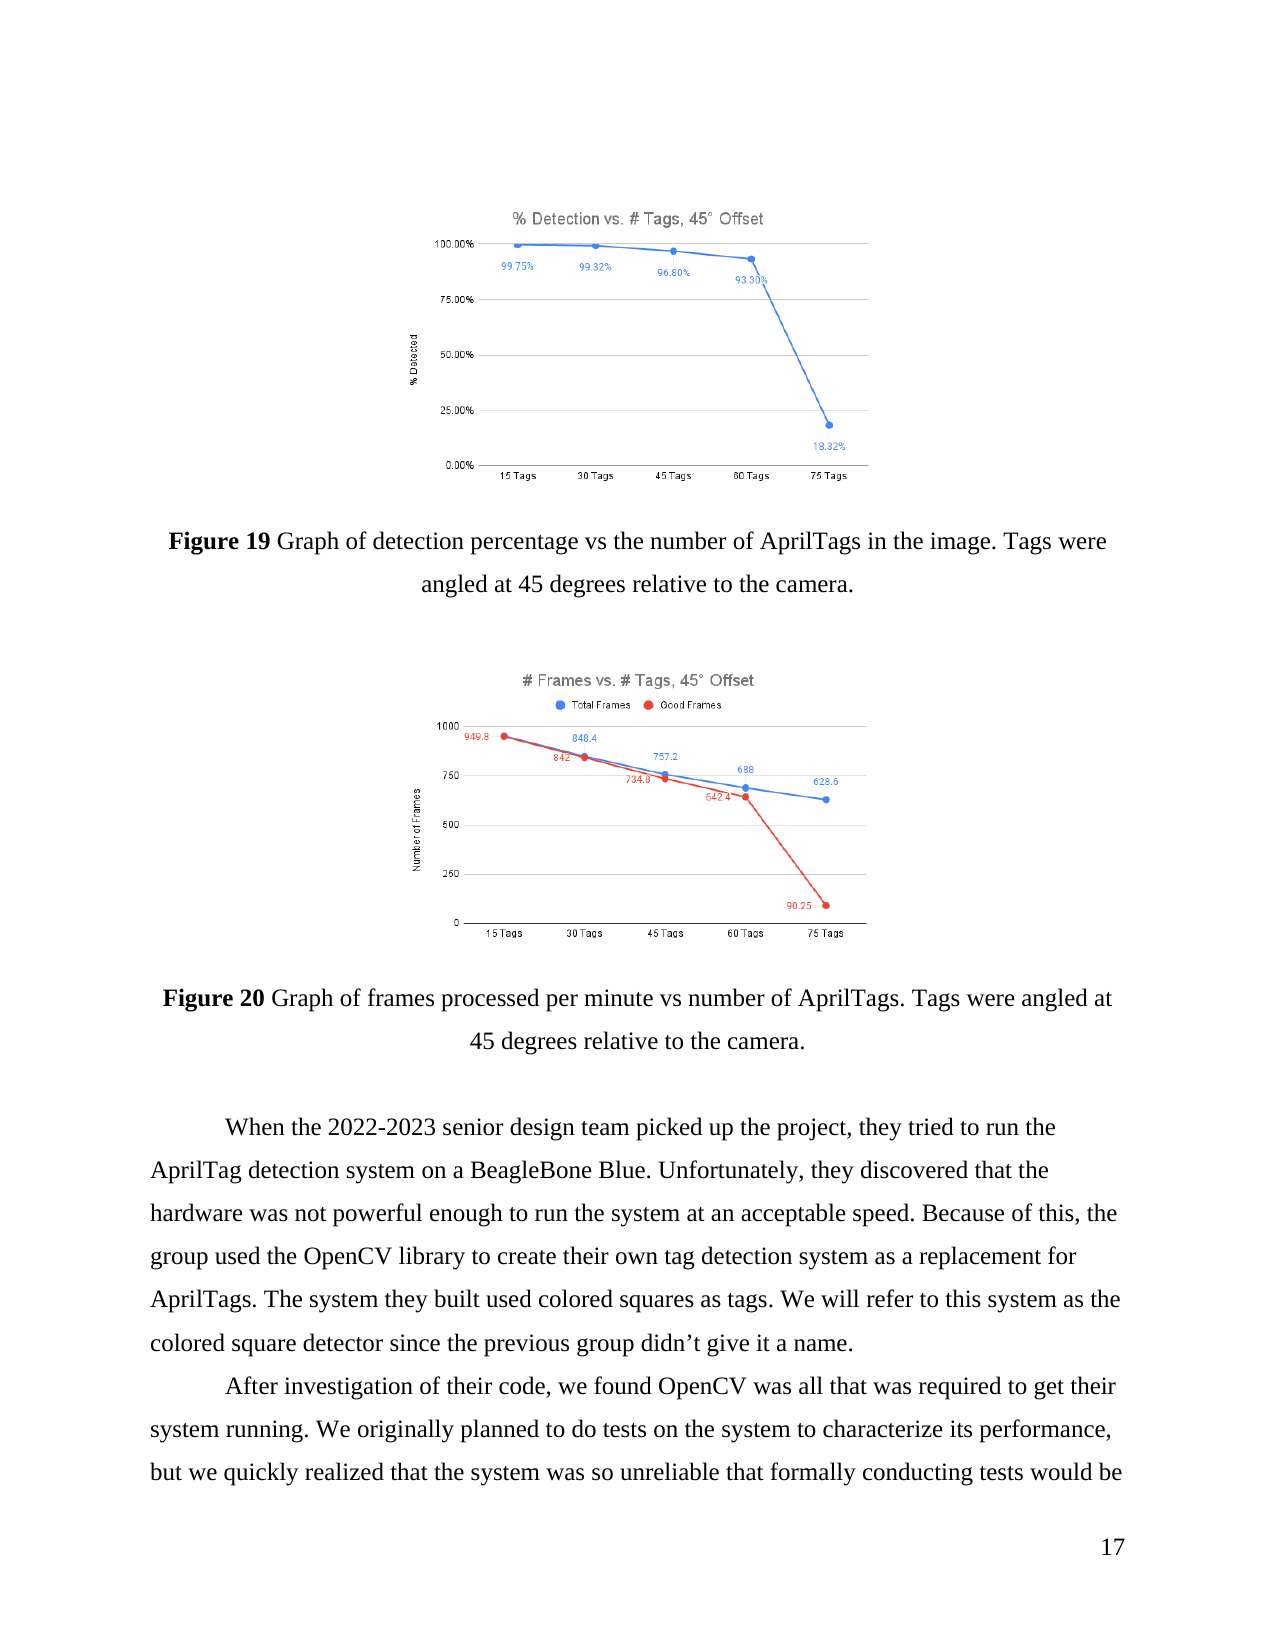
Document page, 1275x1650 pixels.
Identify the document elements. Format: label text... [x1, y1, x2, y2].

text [150, 1371, 1125, 1486]
text Figure 19 Graph of detection percentage vs the number of AprilTags in the image. Tags were angled at 45 degrees relative to the camera. [150, 526, 1125, 598]
text Figure 20 Graph of frames processed per minute vs number of AprilTags. Tags were angled at 45 degrees relative to the camera. [150, 983, 1125, 1054]
text When the 2022-2023 senior design team picked up the project, they tried to run the AprilTag detection system on a BeagleBone Blue. Unfortunately, they discovered that the hardware was not powerful enough to run the system at an acceptable speed. Because of this, the group used the OpenCV library to create their own tag detection system as a replacement for AprilTags. The system they built used colored squares as tags. We will refer to this system as the colored square detector since the previous group didn’t give it a name. [150, 1112, 1125, 1356]
picture [395, 655, 880, 954]
picture [392, 193, 883, 497]
